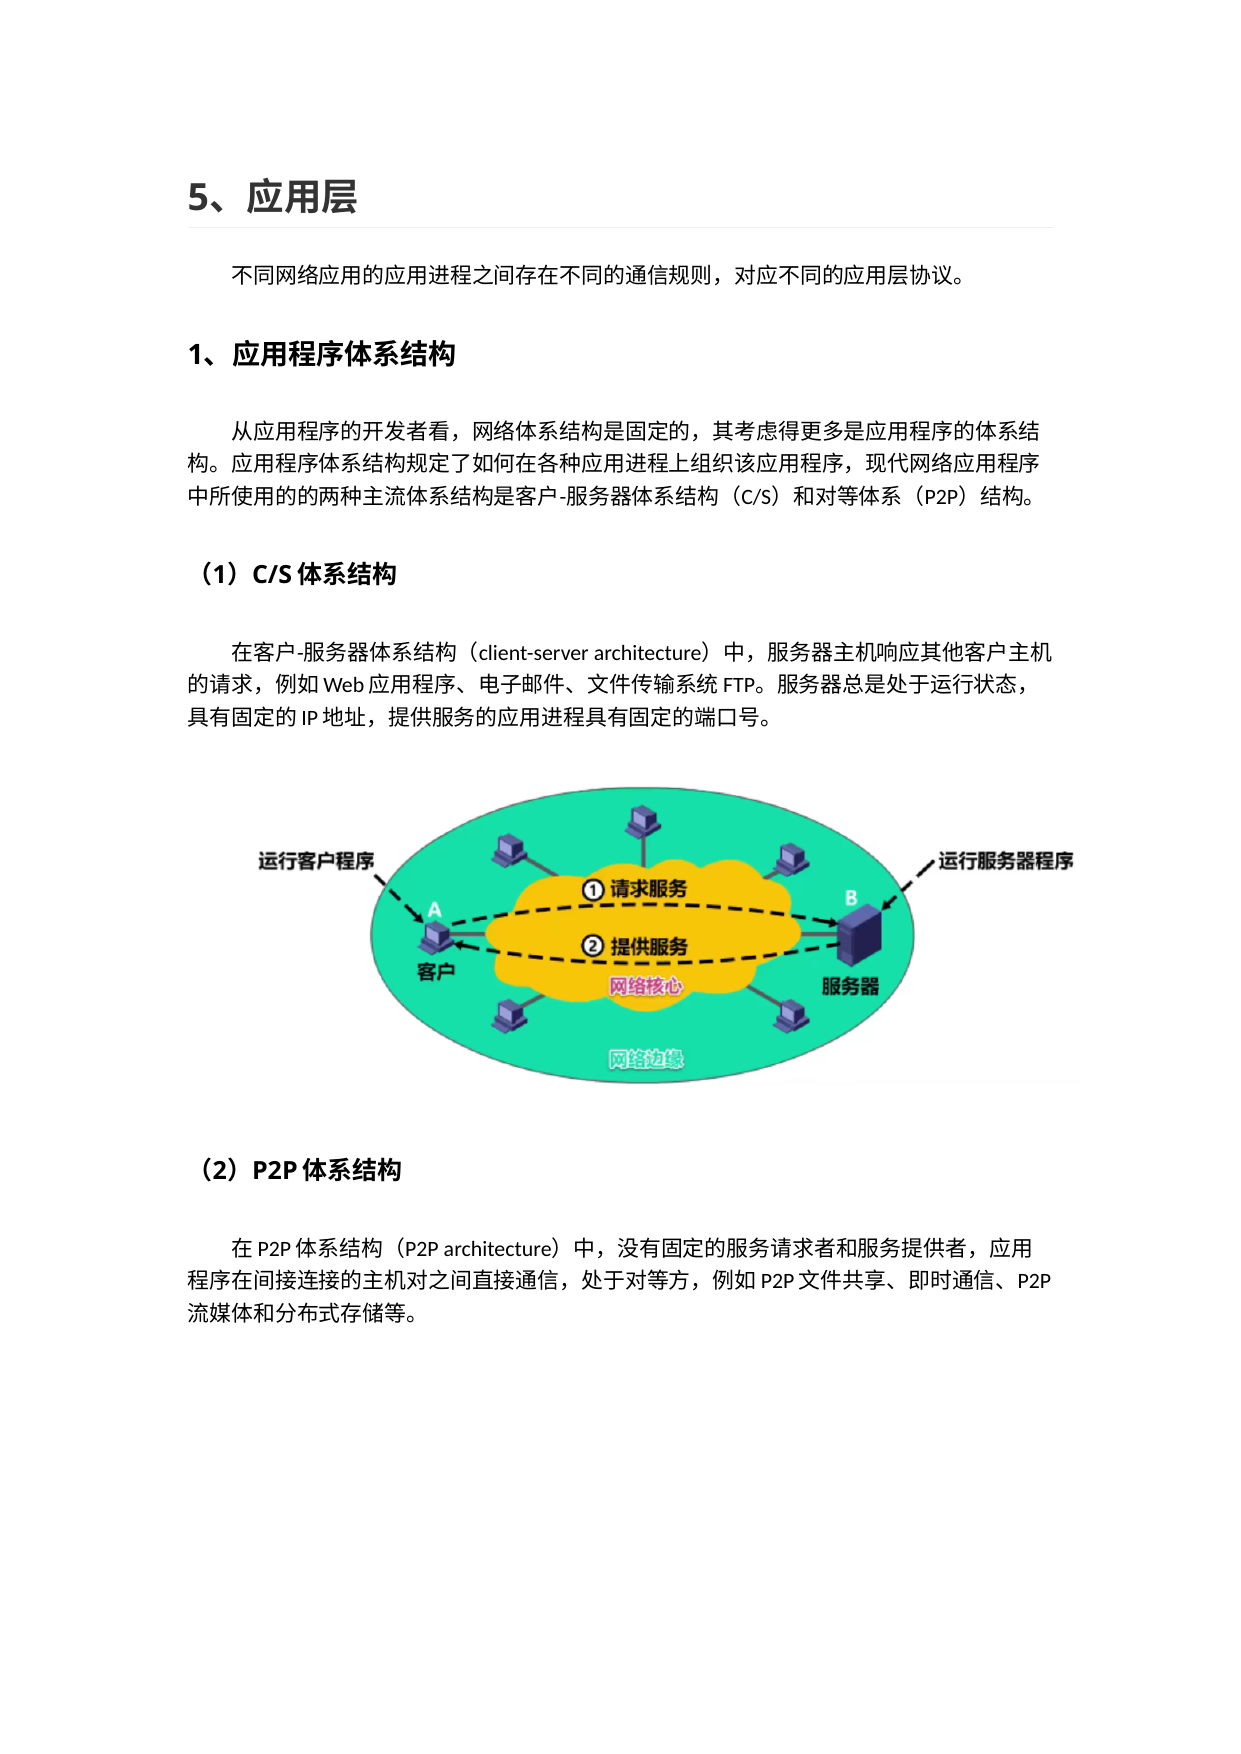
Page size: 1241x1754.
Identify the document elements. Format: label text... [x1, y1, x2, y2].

text 在客户-服务器体系结构（client-server architecture）中，服务器主机响应其他客户主机的请求，例如Web应用程序、电子邮件、文件传输系统FTP。服务器总是处于运行状态，具有固定的IP地址，提供服务的应用进程具有固定的端口号。 [187, 634, 1053, 732]
subtitle 1、应用程序体系结构 [187, 319, 1053, 384]
text 在P2P体系结构（P2P architecture）中，没有固定的服务请求者和服务提供者，应用程序在间接连接的主机对之间直接通信，处于对等方，例如P2P文件共享、即时通信、P2P流媒体和分布式存储等。 [187, 1230, 1053, 1328]
text 不同网络应用的应用进程之间存在不同的通信规则，对应不同的应用层协议。 [187, 258, 1053, 290]
text 从应用程序的开发者看，网络体系结构是固定的，其考虑得更多是应用程序的体系结构。应用程序体系结构规定了如何在各种应用进程上组织该应用程序，现代网络应用程序中所使用的的两种主流体系结构是客户-服务器体系结构（C/S）和对等体系（P2P）结构。 [187, 413, 1053, 511]
subtitle （2）P2P体系结构 [187, 1136, 1053, 1201]
subtitle 5、应用层 [187, 162, 1053, 228]
picture [231, 764, 1096, 1092]
subtitle （1）C/S体系结构 [187, 540, 1053, 605]
